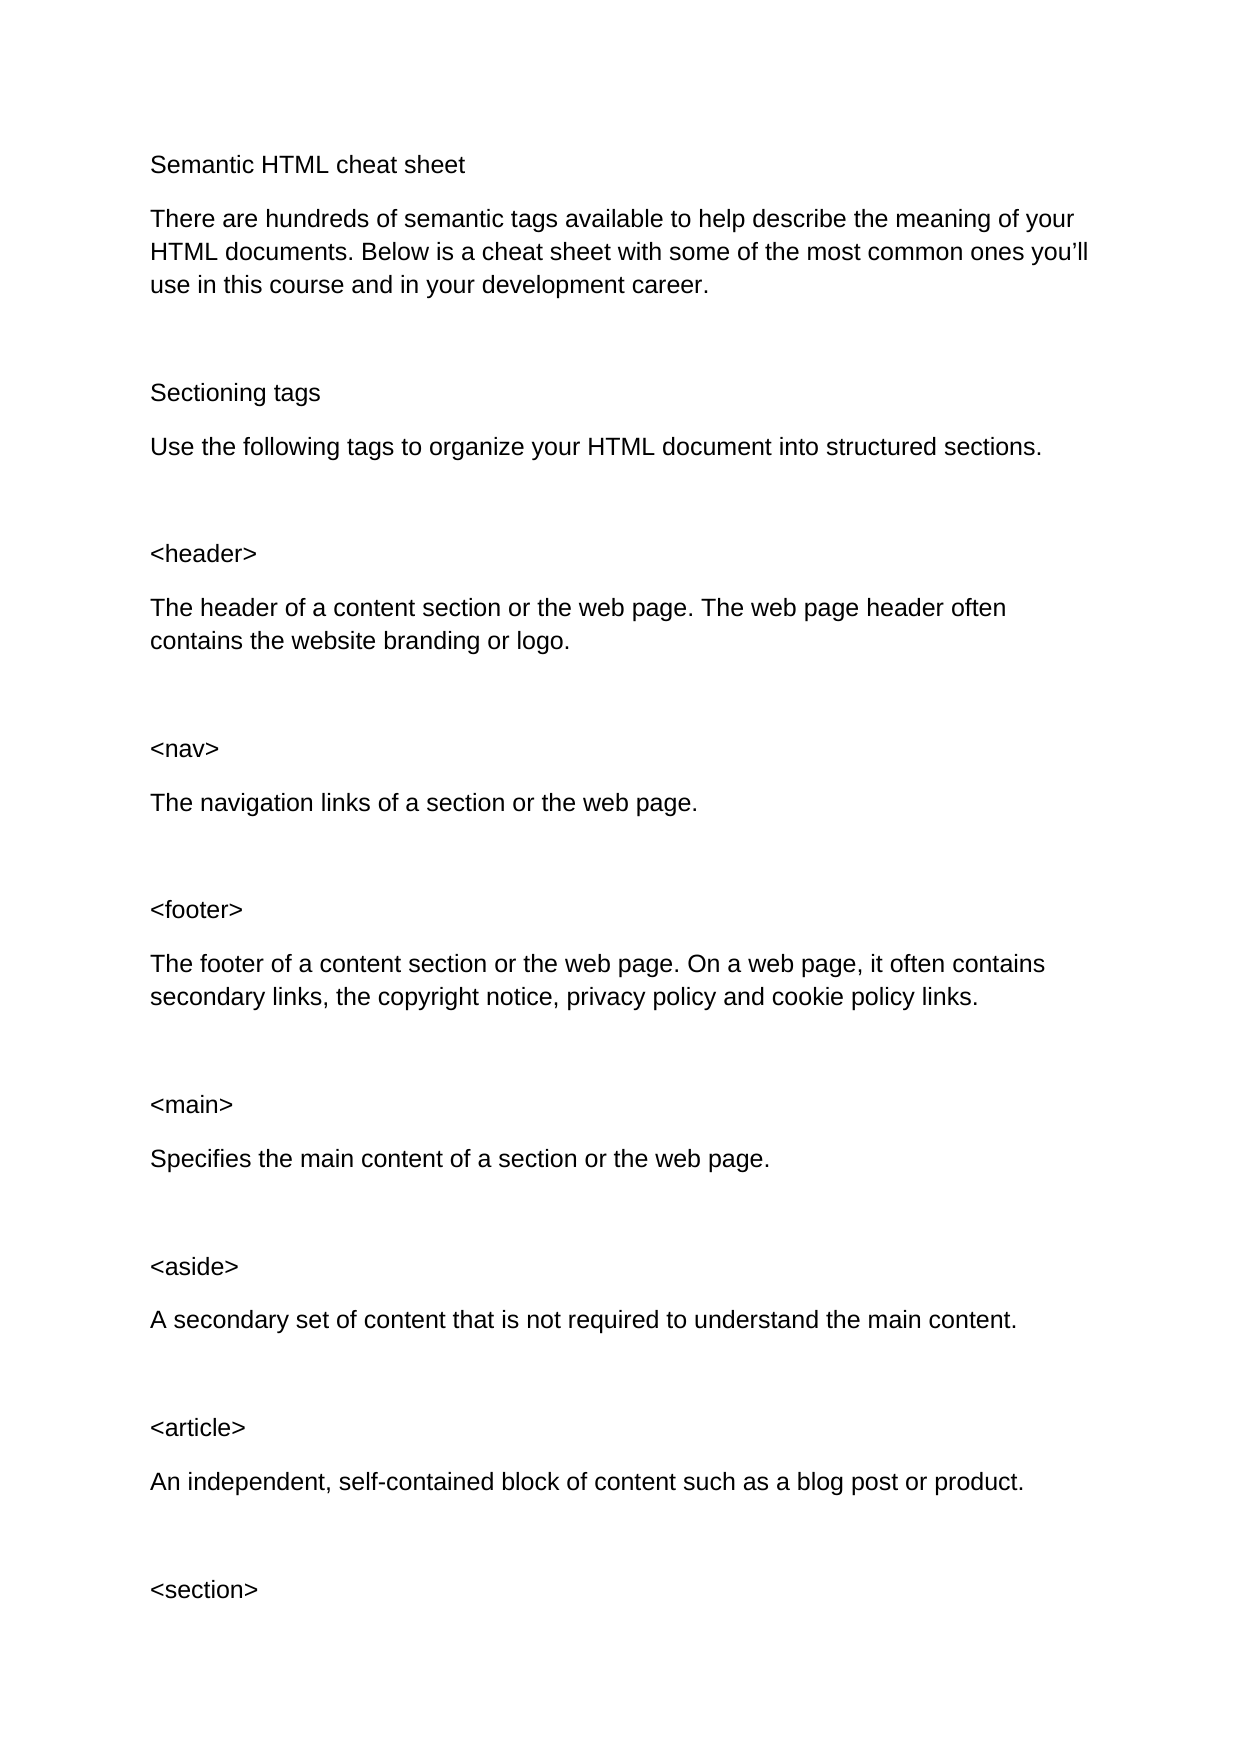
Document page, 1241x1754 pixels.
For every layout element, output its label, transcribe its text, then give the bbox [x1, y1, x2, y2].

text <aside> [150, 1251, 1090, 1280]
text The footer of a content section or the web page. On a web page, it often contains secondary links, the copyright notice, privacy policy and cookie policy links. [150, 949, 1090, 1011]
text Use the following tags to organize your HTML document into structured sections. [150, 431, 1090, 460]
text There are hundreds of semantic tags available to help describe the meaning of your HTML documents. Below is a cheat sheet with some of the most common ones you’ll use in this course and in your development career. [150, 204, 1090, 299]
text Semantic HTML cheat sheet [150, 150, 1090, 179]
text <nav> [150, 734, 1090, 762]
text <main> [150, 1090, 1090, 1119]
text Specifies the main content of a section or the web page. [150, 1144, 1090, 1172]
text <header> [150, 539, 1090, 568]
text <article> [150, 1413, 1090, 1442]
text Sectioning tags [150, 378, 1090, 406]
text <section> [150, 1574, 1090, 1603]
text <footer> [150, 895, 1090, 924]
text The navigation links of a section or the web page. [150, 788, 1090, 816]
text An independent, self-contained block of content such as a blog post or product. [150, 1467, 1090, 1496]
text The header of a content section or the web page. The web page header often contains the website branding or logo. [150, 593, 1090, 655]
text A secondary set of content that is not required to understand the main content. [150, 1305, 1090, 1334]
